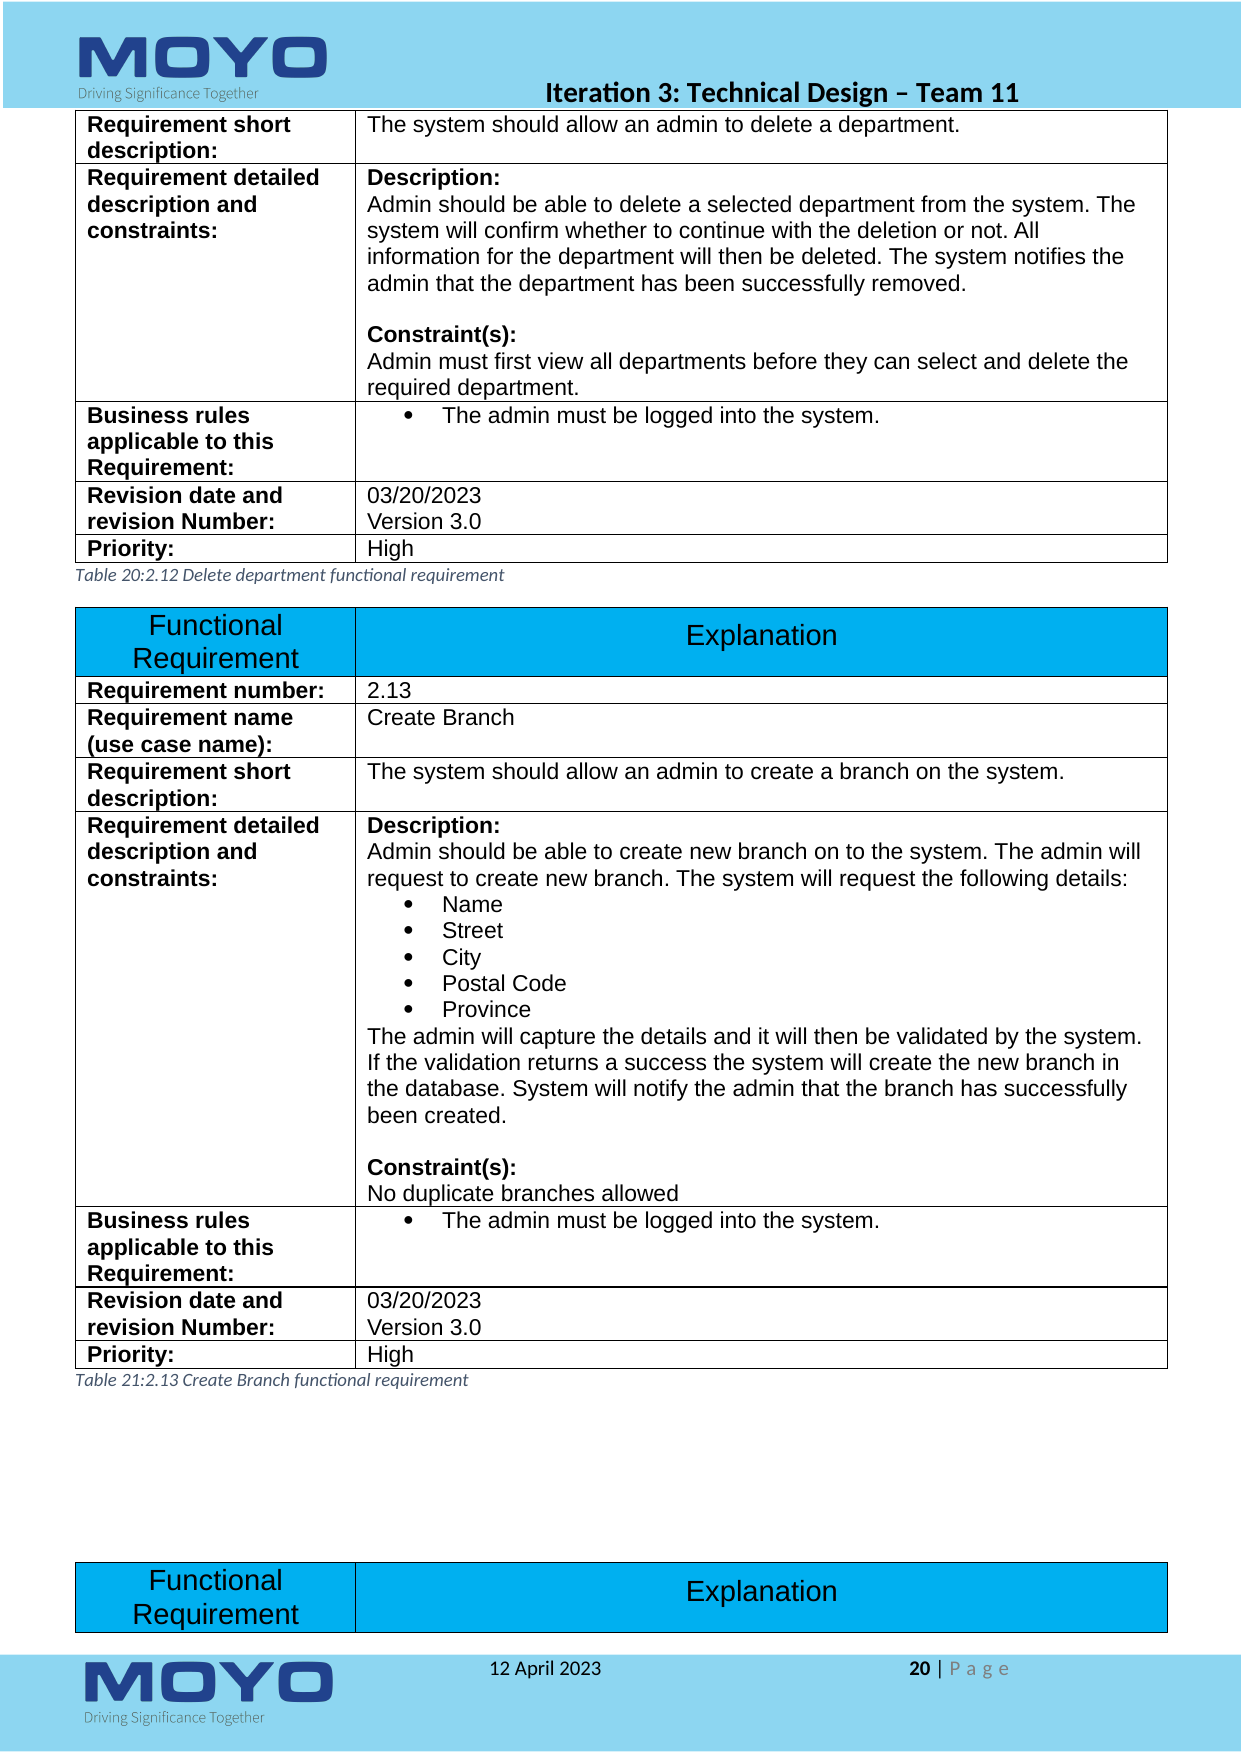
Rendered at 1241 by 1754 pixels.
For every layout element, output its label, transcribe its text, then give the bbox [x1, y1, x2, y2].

picture [75, 31, 330, 105]
table_cell Requirement number: [76, 677, 355, 703]
table_cell 2.13 [356, 677, 1167, 703]
table_cell High [356, 535, 1167, 562]
table_cell The system should allow an admin to create a branch on the system. [356, 758, 1167, 811]
table_header Explanation [356, 1563, 1167, 1632]
table_header Functional Requirement [76, 608, 355, 676]
table_cell The system should allow an admin to delete a department. [356, 111, 1167, 163]
picture [81, 1656, 336, 1729]
table_header Functional Requirement [76, 1563, 355, 1632]
table_cell Description: Admin should be able to create new branch on to the system. The admin will request to create new branch. The system will request the following details: Name Street City Postal Code Province The admin will capture the details and it will then be validated by the system. If the validation returns a success the system will create the new branch in the database. System will notify the admin that the branch has successfully been created. Constraint(s): No duplicate branches allowed [356, 812, 1167, 1206]
table_cell Priority: [76, 535, 355, 562]
table_cell Priority: [76, 1341, 355, 1367]
table_cell Business rules applicable to this Requirement: [76, 402, 355, 481]
table_cell 03/20/2023 Version 3.0 [356, 1288, 1167, 1340]
table_cell Requirement detailed description and constraints: [76, 164, 355, 401]
text Table 20:2.12 Delete department functional requirement [75, 563, 1165, 586]
table_cell Requirement name (use case name): [76, 704, 355, 757]
table_cell Create Branch [356, 704, 1167, 757]
table_cell The admin must be logged into the system. [356, 1207, 1167, 1286]
table_cell High [356, 1341, 1167, 1367]
table_cell Business rules applicable to this Requirement: [76, 1207, 355, 1286]
text Table 21:2.13 Create Branch functional requirement [75, 1369, 1165, 1391]
table_cell Description: Admin should be able to delete a selected department from the system. The system will confirm whether to continue with the deletion or not. All information for the department will then be deleted. The system notifies the admin that the department has been successfully removed. Constraint(s): Admin must first view all departments before they can select and delete the required department. [356, 164, 1167, 401]
table_cell Requirement detailed description and constraints: [76, 812, 355, 1206]
table_cell Revision date and revision Number: [76, 1288, 355, 1340]
table_cell Requirement short description: [76, 111, 355, 163]
table_header Explanation [356, 608, 1167, 676]
table_cell 03/20/2023 Version 3.0 [356, 482, 1167, 534]
table_cell Revision date and revision Number: [76, 482, 355, 534]
table_cell The admin must be logged into the system. [356, 402, 1167, 481]
table_cell Requirement short description: [76, 758, 355, 811]
